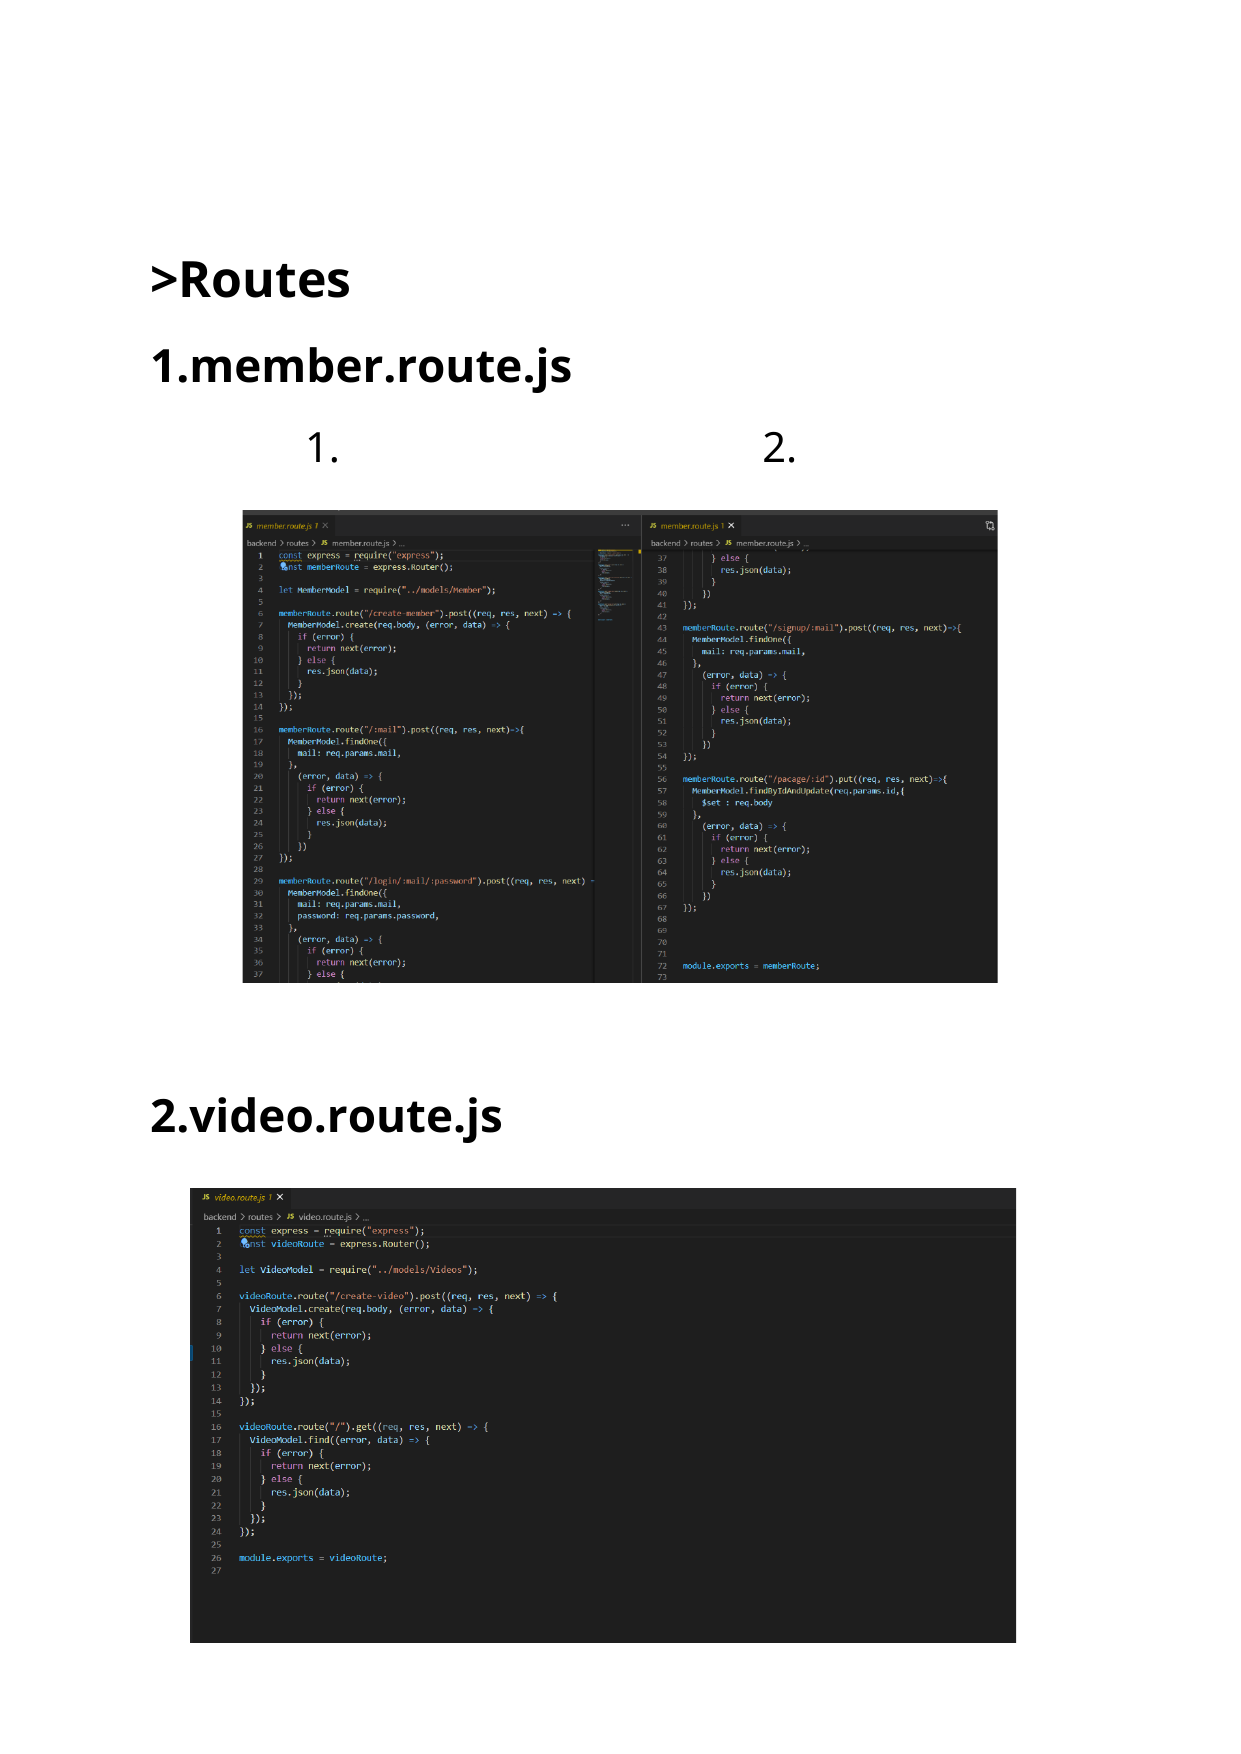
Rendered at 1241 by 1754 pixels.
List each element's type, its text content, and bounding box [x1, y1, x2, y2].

text >Routes [150, 244, 1090, 312]
text 1.member.route.js [150, 334, 1090, 396]
picture [242, 510, 998, 983]
text 2.video.route.js [150, 1084, 1090, 1146]
text 1. 2. [150, 418, 1090, 475]
picture [190, 1188, 1017, 1643]
